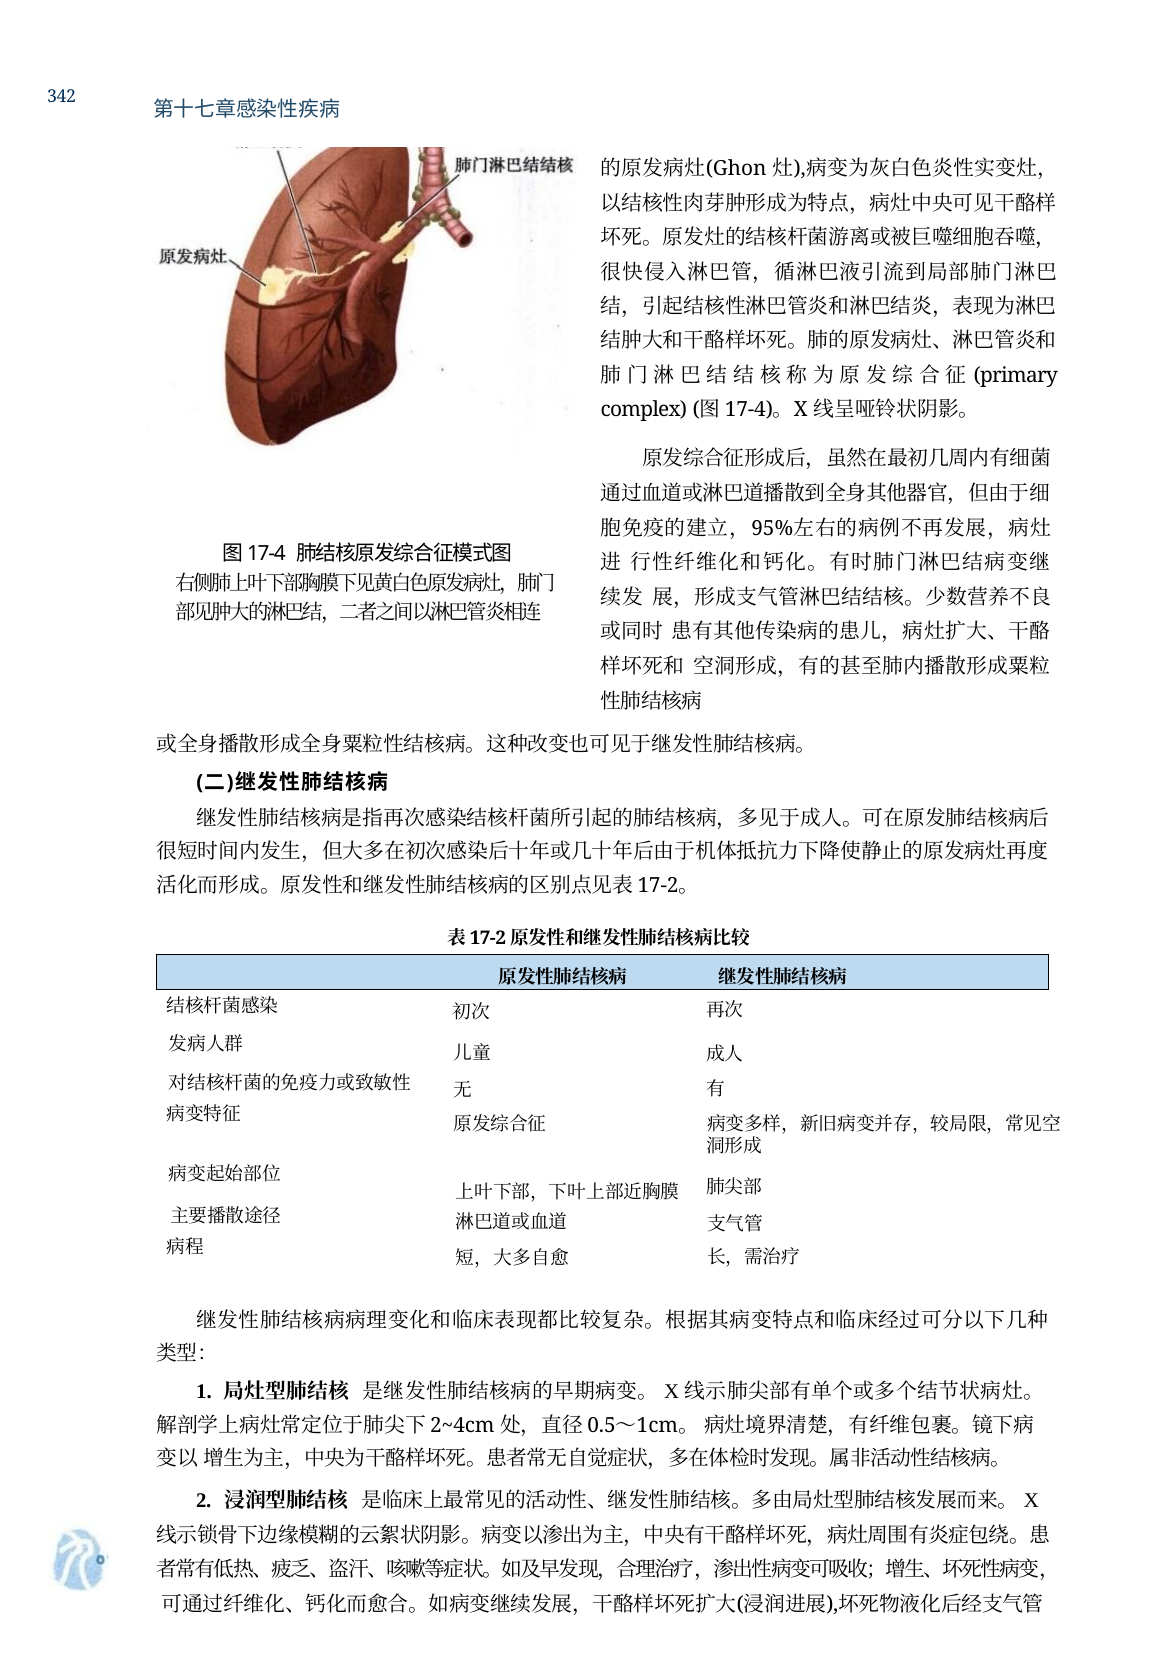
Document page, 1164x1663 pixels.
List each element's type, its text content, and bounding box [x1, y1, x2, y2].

text 继发性肺结核病病理变化和临床表现都比较复杂。根据其病变特点和临床经过可分以下几种 类型： [156, 1303, 1049, 1366]
text 表17-2原发性和继发性肺结核病比较 [447, 924, 1084, 949]
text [156, 1483, 1056, 1617]
text 病变多样，新旧病变并存，较局限，常见空 [707, 1111, 1084, 1136]
picture [47, 1522, 109, 1592]
text 肺尖部 [706, 1174, 1084, 1198]
text 病程 [167, 1237, 442, 1258]
text 原发综合征形成后，虽然在最初几周内有细菌 通过血道或淋巴道播散到全身其他器官，但由于细 胞免疫的建立，95%左右的病例不再发展，病灶进 行性纤维化和钙化。有时肺门淋巴结病变继续发 展，形成支气管淋巴结结核。少数营养不良或同时 患有其他传染病的患儿，病灶扩大、干酪样坏死和 空洞形成，有的甚至肺内播散形成粟粒性肺结核病 [600, 442, 1051, 714]
text 第十七章感染性疾病 [153, 95, 590, 122]
text 继发性肺结核病是指再次感染结核杆菌所引起的肺结核病，多见于成人。可在原发肺结核病后 很短时间内发生，但大多在初次感染后十年或几十年后由于机体抵抗力下降使静止的原发病灶再度 活化而形成。原发性和继发性肺结核病的区别点见表17-2。 [156, 801, 1050, 898]
text 上叶下部，下叶上部近胸膜 淋巴道或血道 [456, 1177, 680, 1234]
text 长，需治疗 [707, 1246, 1084, 1268]
text 发病人群 [169, 1031, 442, 1056]
picture [144, 147, 582, 451]
text 有 [706, 1076, 1084, 1100]
text 初次 [452, 1007, 695, 1040]
text 成人 [706, 1040, 1084, 1065]
text 儿童 [453, 1040, 695, 1065]
text 再次 [706, 1006, 1084, 1040]
text 洞形成 [706, 1141, 1084, 1174]
text 支气管 [707, 1210, 1084, 1235]
text 病变起始部位 [169, 1169, 442, 1202]
text (二)继发性肺结核病 [196, 768, 1084, 795]
text 图17-4 肺结核原发综合征模式图 [222, 538, 590, 566]
text 主要播散途径 [170, 1203, 442, 1227]
text 无 [453, 1077, 695, 1101]
text 短，大多自愈 [456, 1248, 695, 1269]
text 原发综合征 [453, 1111, 695, 1136]
text 的原发病灶(Ghon 灶),病变为灰白色炎性实变灶， 以结核性肉芽肿形成为特点，病灶中央可见干酪样 坏死。原发灶的结核杆菌游离或被巨噬细胞吞噬， 很快侵入淋巴管，循淋巴液引流到局部肺门淋巴 结，引起结核性淋巴管炎和淋巴结炎，表现为淋巴 结肿大和干酪样坏死。肺的原发病灶、淋巴管炎和 肺门淋巴结结核称为原发综合征(primary complex) (图17-4)。X 线呈哑铃状阴影。 [600, 152, 1058, 423]
text 右侧肺上叶下部胸膜下见黄白色原发病灶，肺门 部见肿大的淋巴结，二者之间以淋巴管炎相连 [175, 567, 556, 625]
text 或全身播散形成全身粟粒性结核病。这种改变也可见于继发性肺结核病。 [156, 730, 1084, 757]
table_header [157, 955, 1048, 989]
text 结核杆菌感染 [167, 1000, 442, 1031]
text 342 [47, 88, 134, 107]
text 1. 局灶型肺结核 是继发性肺结核病的早期病变。 X 线示肺尖部有单个或多个结节状病灶。 解剖学上病灶常定位于肺尖下2~4cm 处，直径0.5～1cm。 病灶境界清楚，有纤维包裹。镜下病变以 增生为主，中央为干酪样坏死。患者常无自觉症状，多在体检时发现。属非活动性结核病。 [156, 1374, 1054, 1472]
text 对结核杆菌的免疫力或致敏性 病变特征 [167, 1068, 412, 1125]
